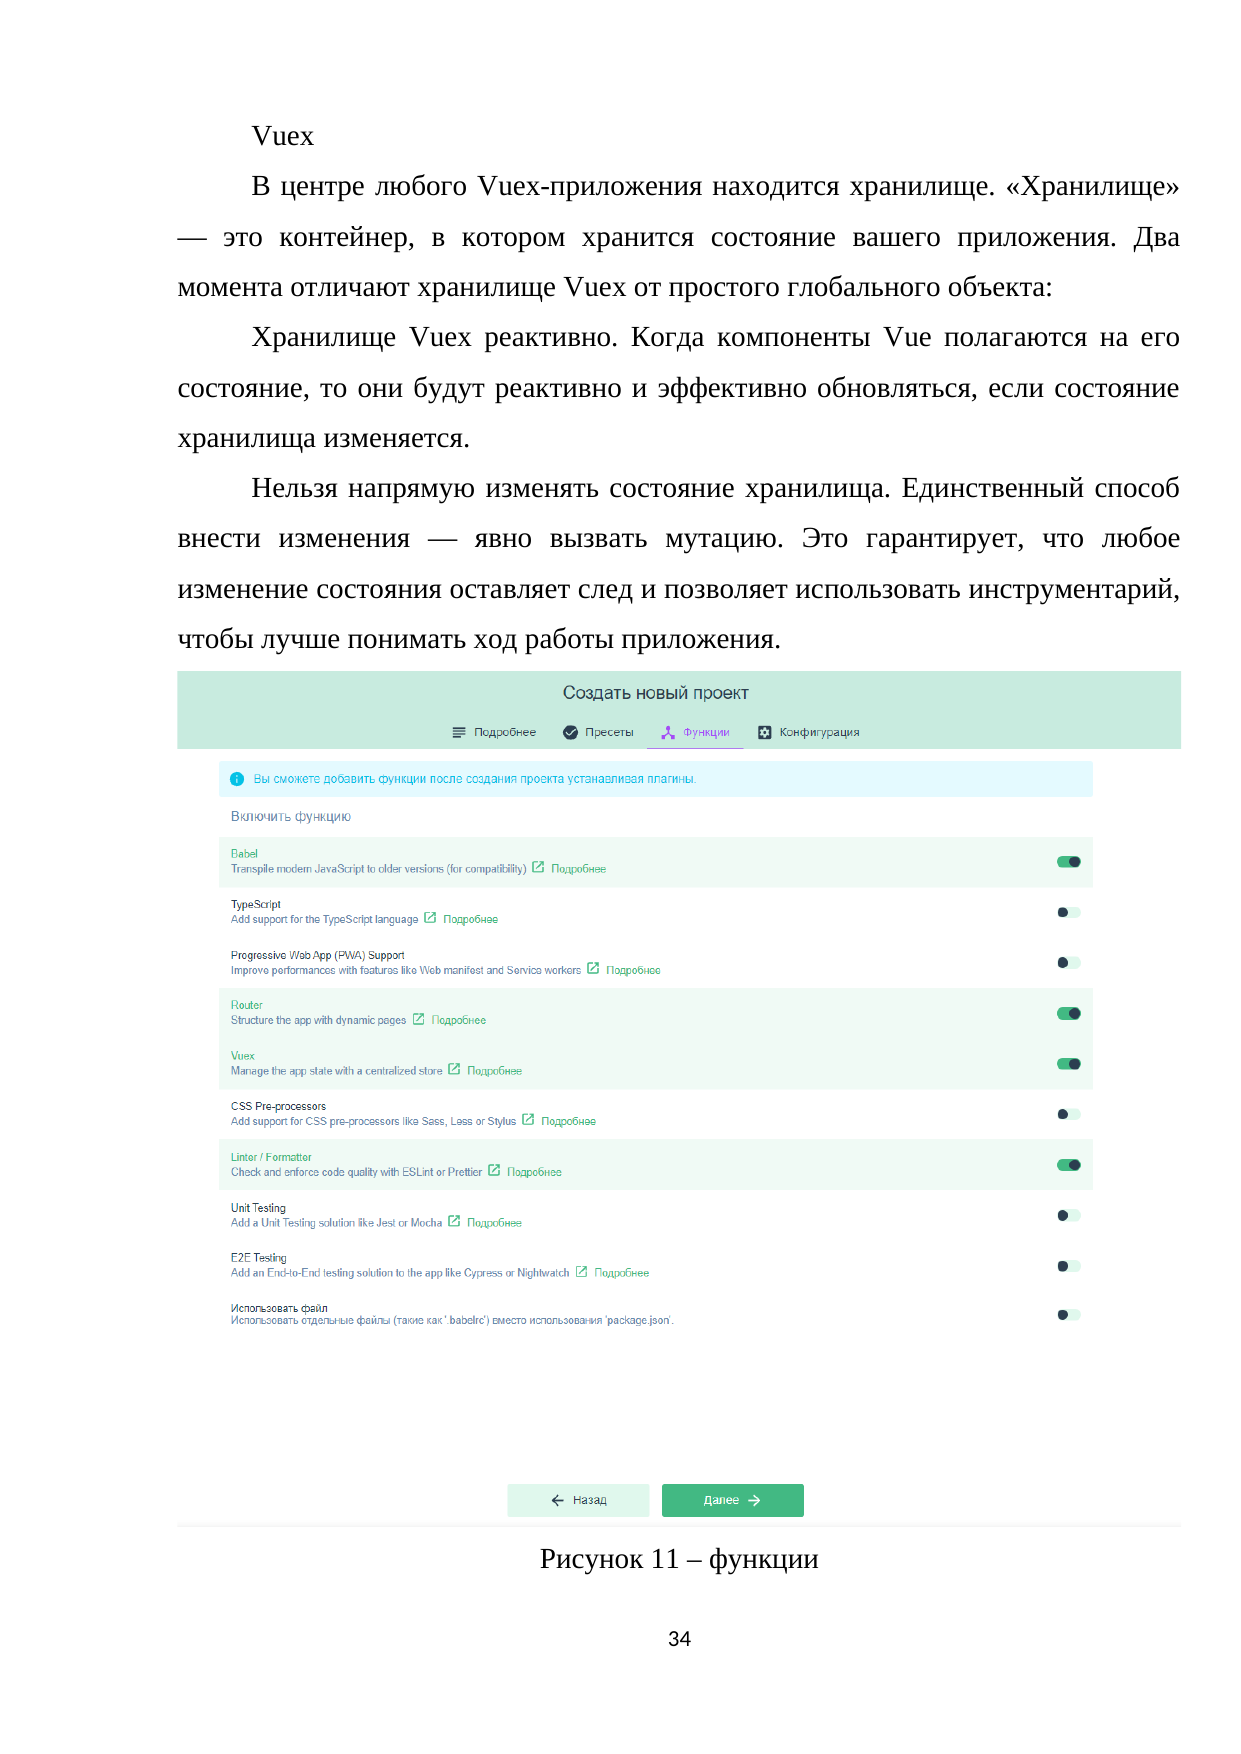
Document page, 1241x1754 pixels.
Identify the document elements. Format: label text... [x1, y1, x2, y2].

text Vuex [177, 118, 1181, 152]
text В центре любого Vuex-приложения находится хранилище. «Хранилище» — это контейнер, в котором хранится состояние вашего приложения. Два момента отличают хранилище Vuex от простого глобального объекта: [177, 168, 1181, 303]
picture [177, 671, 1182, 1527]
text Хранилище Vuex реактивно. Когда компоненты Vue полагаются на его состояние, то они будут реактивно и эффективно обновляться, если состояние хранилища изменяется. [177, 319, 1181, 453]
text Нельзя напрямую изменять состояние хранилища. Единственный способ внести изменения — явно вызвать мутацию. Это гарантирует, что любое изменение состояния оставляет след и позволяет использовать инструментарий, чтобы лучше понимать ход работы приложения. [177, 470, 1181, 655]
text Рисунок 11 – функции [177, 1541, 1181, 1574]
